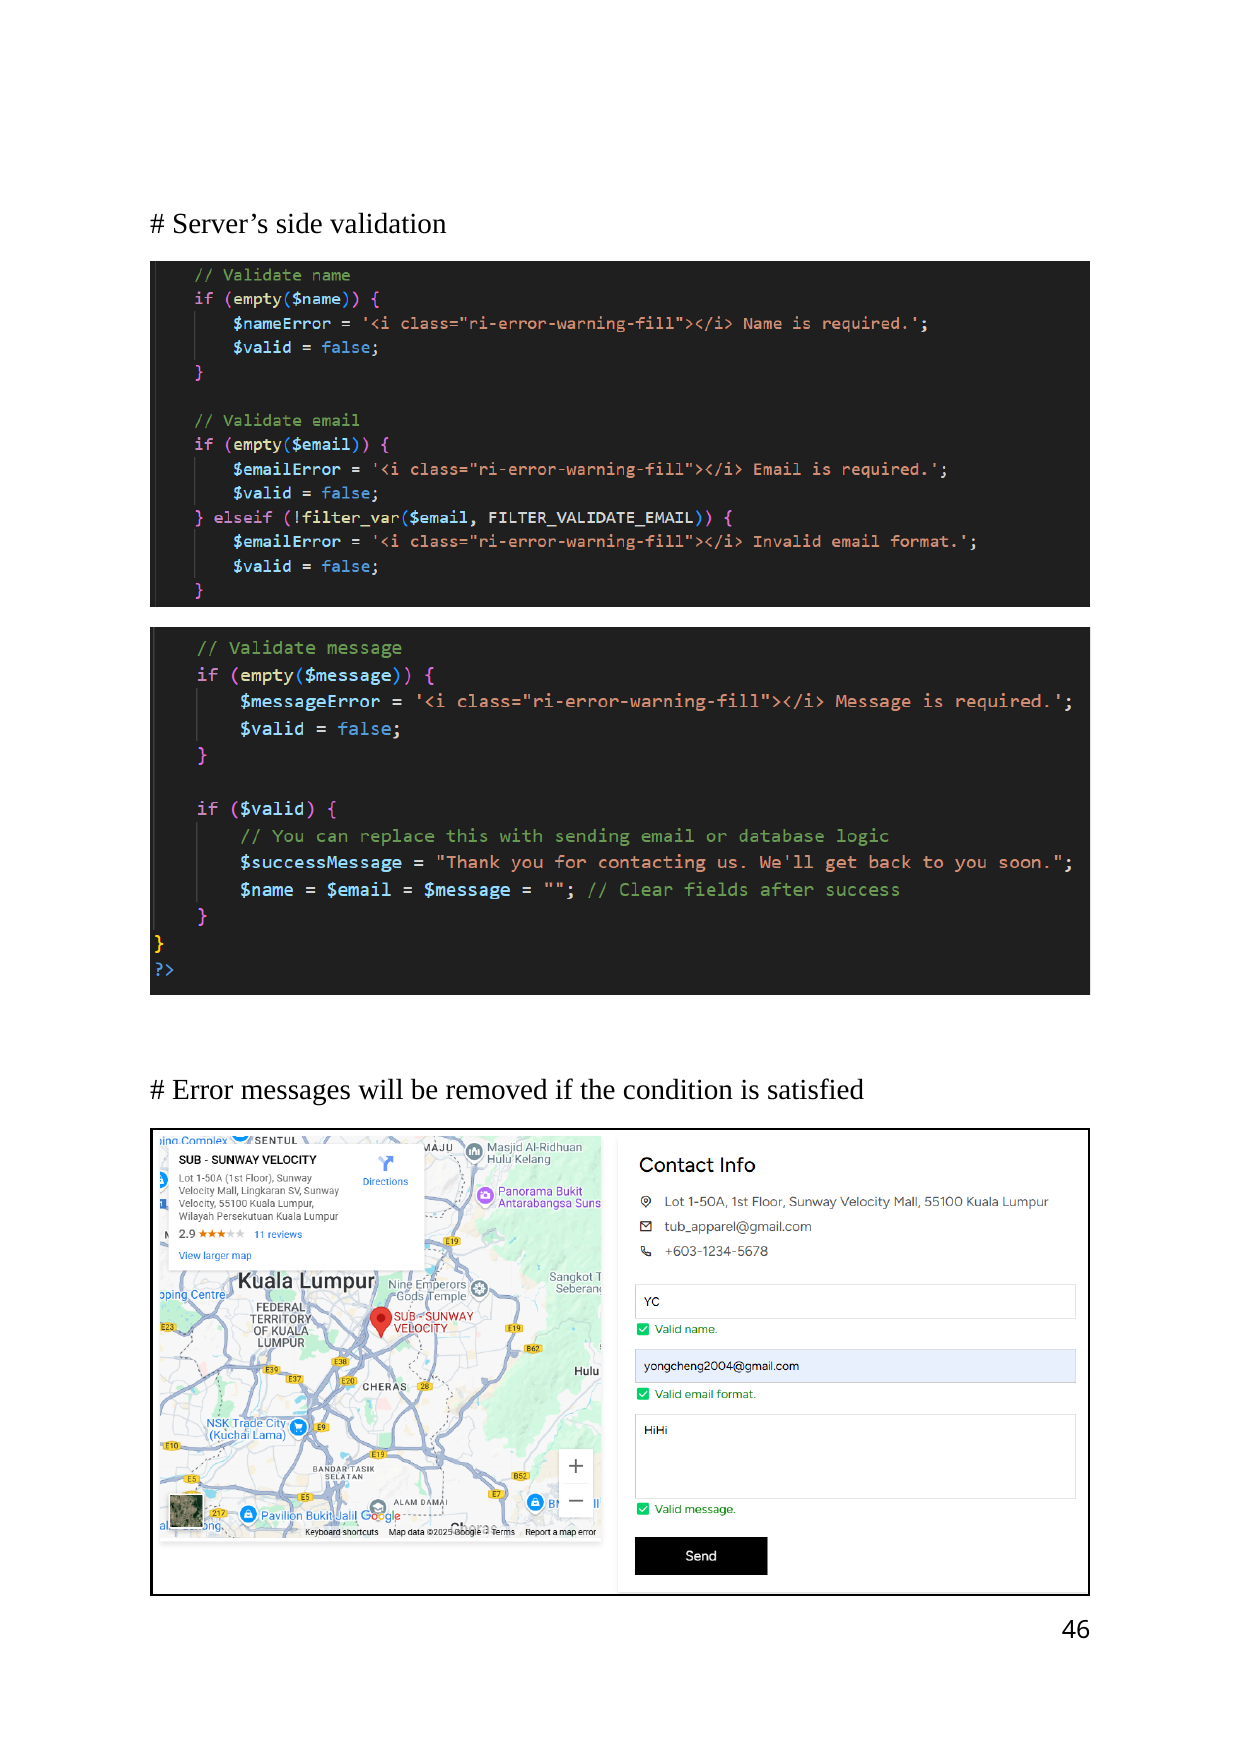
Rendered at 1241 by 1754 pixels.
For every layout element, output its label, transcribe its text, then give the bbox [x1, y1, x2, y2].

picture [150, 261, 1090, 607]
picture [150, 627, 1091, 995]
text # Server’s side validation [150, 206, 1090, 239]
text # Error messages will be removed if the condition is satisfied [150, 1072, 1090, 1106]
picture [153, 1130, 1088, 1594]
